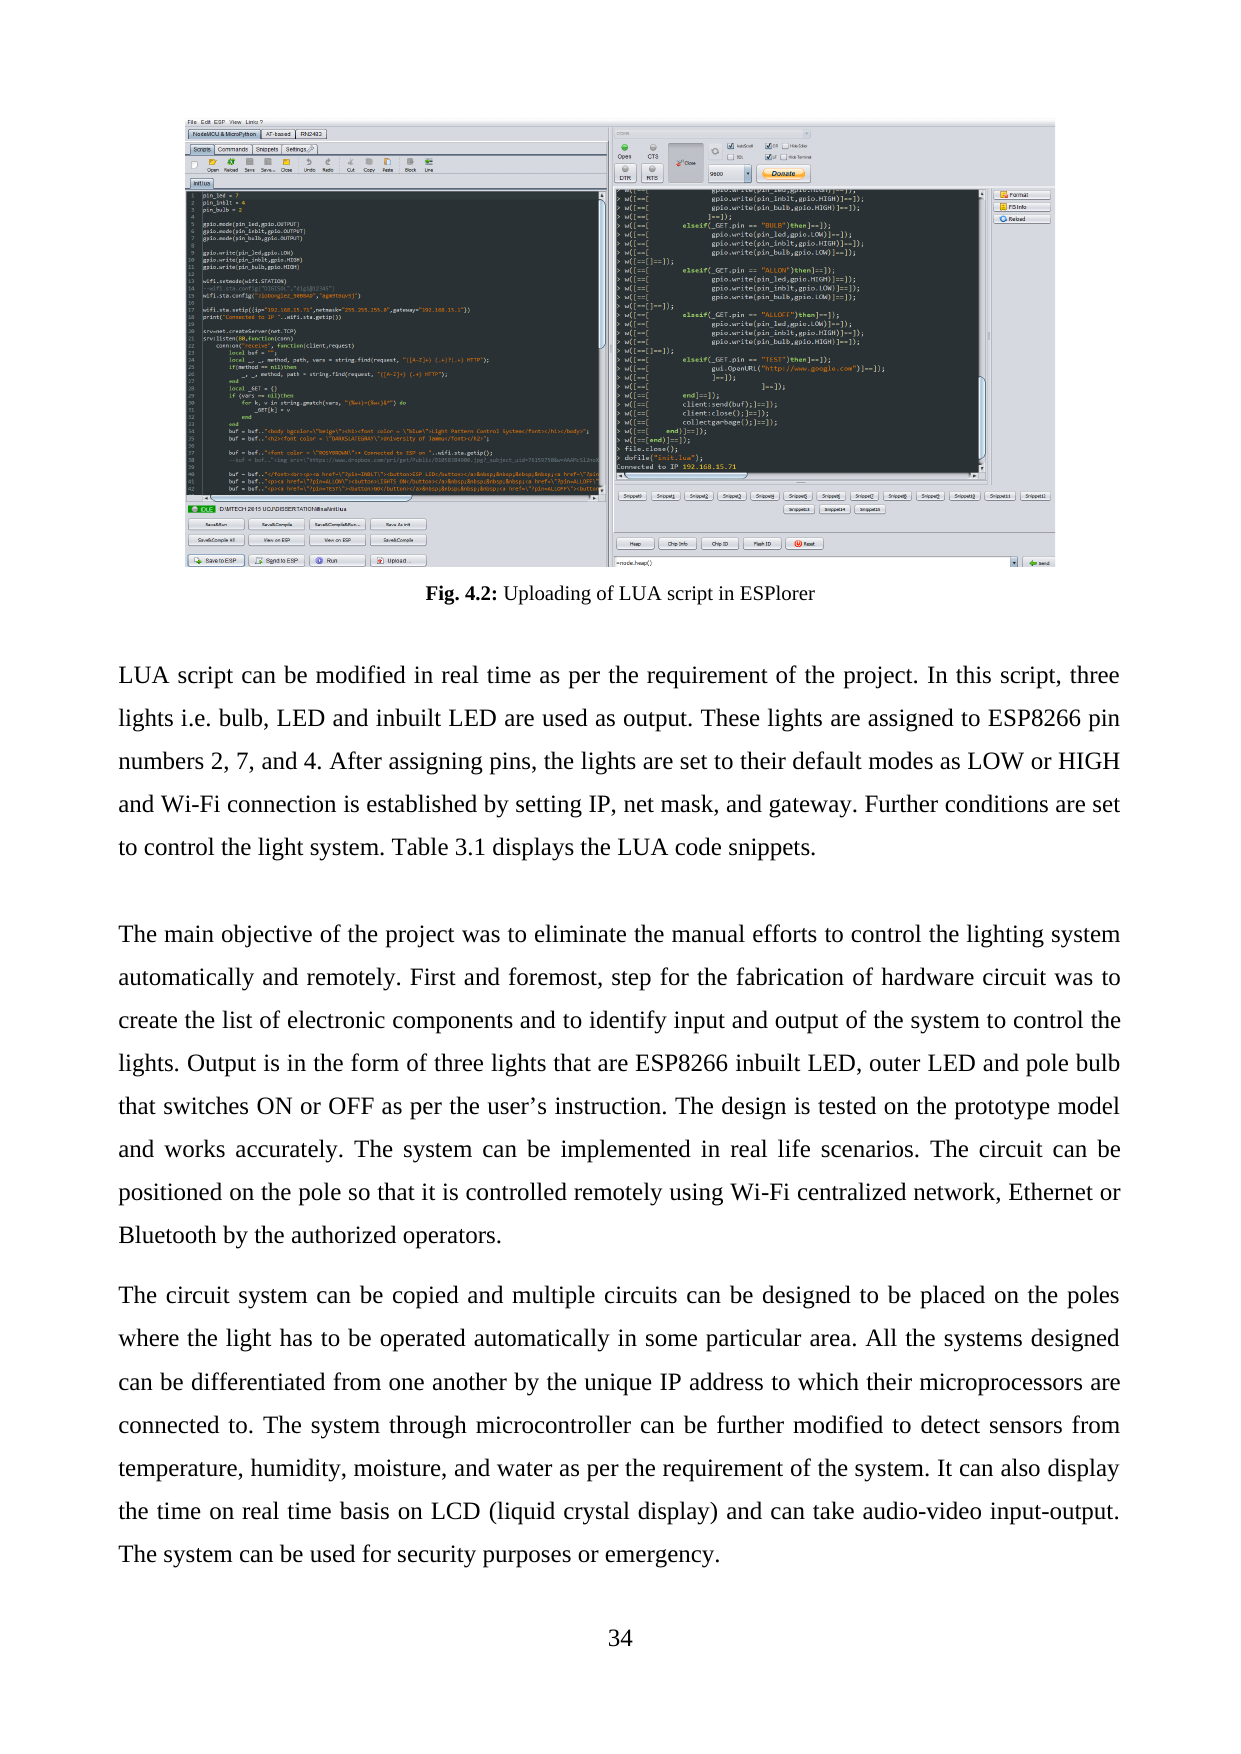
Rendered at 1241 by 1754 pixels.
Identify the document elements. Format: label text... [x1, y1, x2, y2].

text LUA script can be modified in real time as per the requirement of the project. In this script, three lights i.e. bulb, LED and inbuilt LED are used as output. These lights are assigned to ESP8266 pin numbers 2, 7, and 4. After assigning pins, the lights are set to their default modes as LOW or HIGH and Wi-Fi connection is established by setting IP, net mask, and gateway. Further conditions are set to control the light system. Table 3.1 displays the LUA code snippets. [118, 660, 1122, 861]
text Fig. 4.2: Uploading of LUA script in ESPlorer [118, 581, 1122, 605]
text The circuit system can be copied and multiple circuits can be designed to be placed on the poles where the light has to be operated automatically in some particular area. All the systems designed can be differentiated from one another by the unique IP address to which their microprocessors are connected to. The system through microcontroller can be further modified to detect sensors from temperature, humidity, moisture, and water as per the requirement of the system. It can also display the time on real time basis on LCD (liquid crystal display) and can take audio-video input-output. The system can be used for security purposes or emergency. [118, 1280, 1122, 1568]
picture [185, 118, 1056, 567]
text The main objective of the project was to eliminate the manual efforts to control the lighting system automatically and remotely. First and foremost, step for the fabrication of hardware circuit was to create the list of electronic components and to identify input and output of the system to control the lights. Output is in the form of three lights that are ESP8266 inbuilt LED, outer LED and pole bulb that switches ON or OFF as per the user’s instruction. The design is tested on the prototype model and works accurately. The system can be implemented in real life scenarios. The circuit can be positioned on the pole so that it is controlled remotely using Wi-Fi centralized network, Ethernet or Bluetooth by the authorized operators. [118, 919, 1122, 1249]
